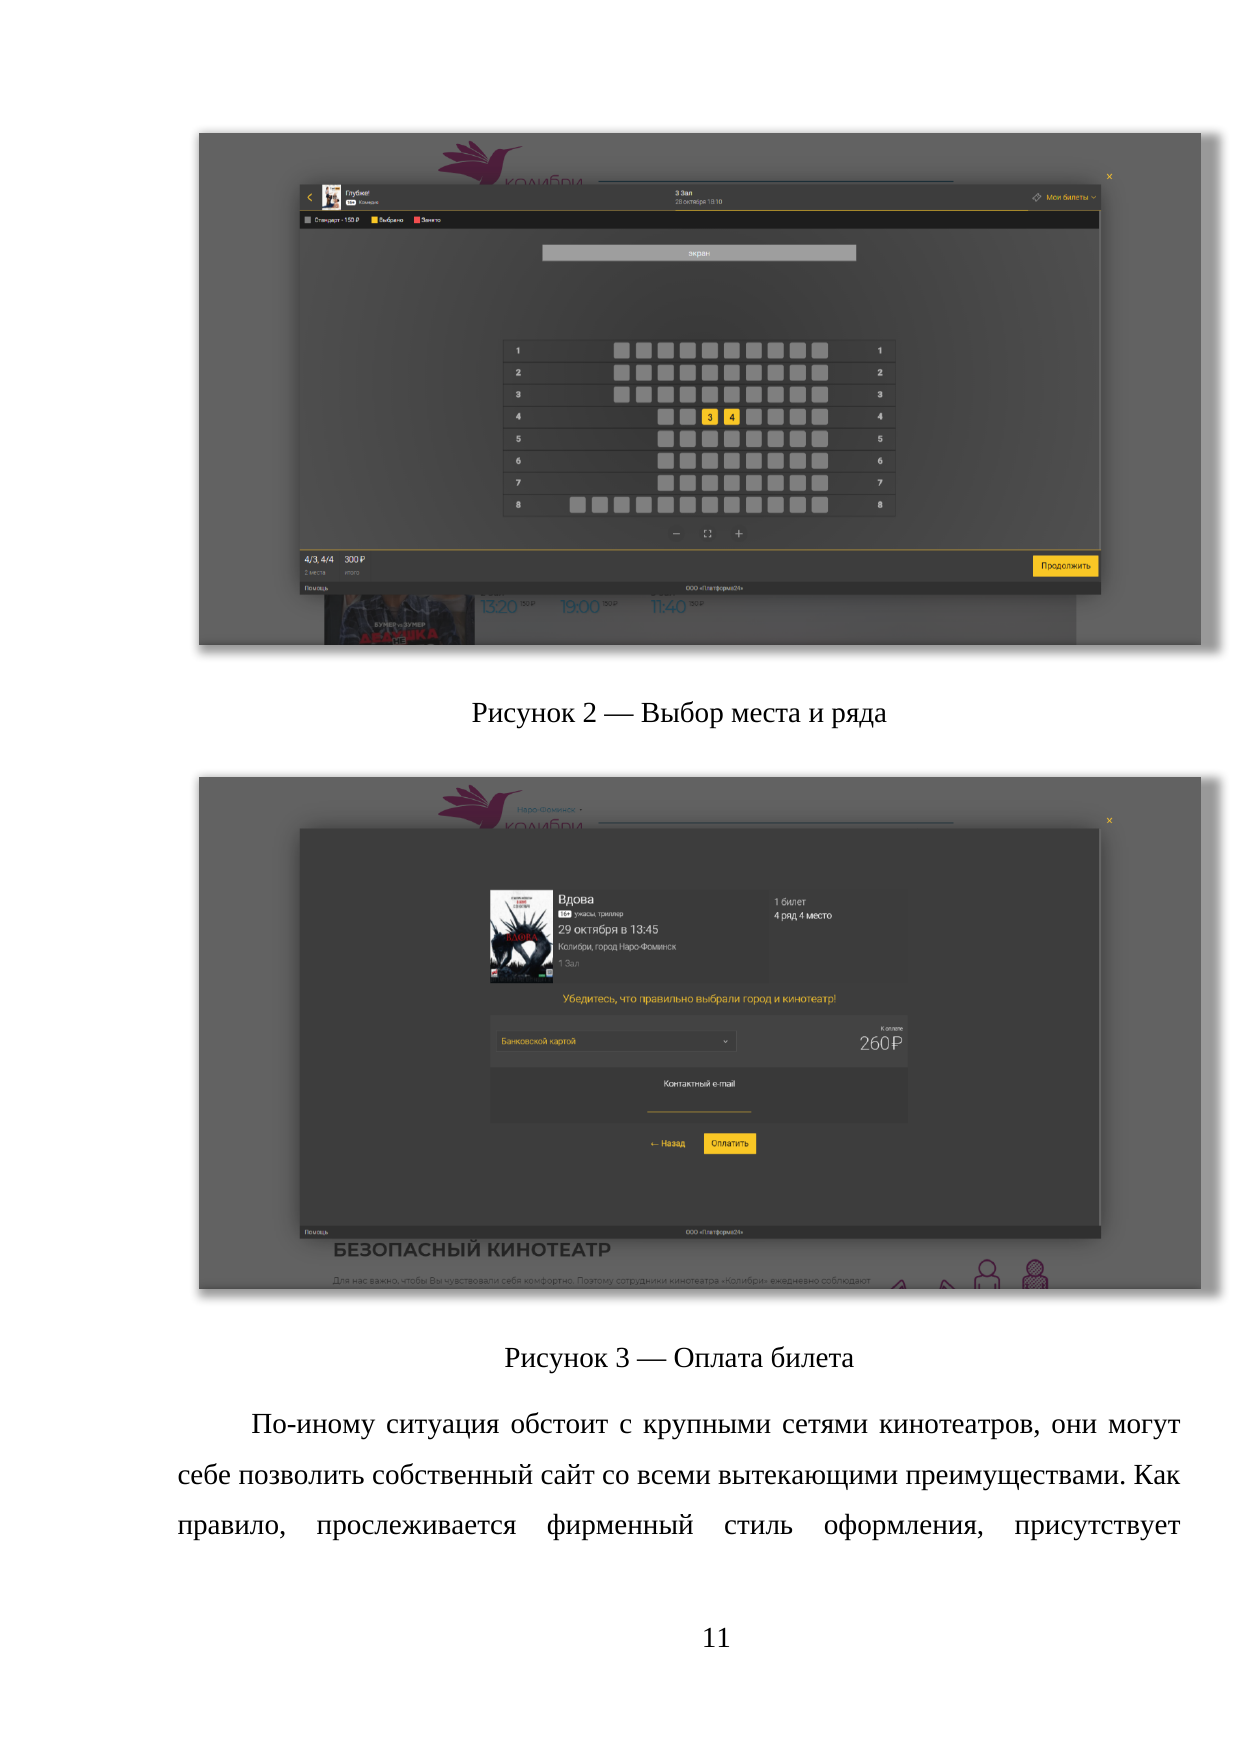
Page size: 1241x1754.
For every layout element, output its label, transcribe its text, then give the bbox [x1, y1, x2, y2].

text Рисунок 3 — Оплата билета [177, 1340, 1181, 1373]
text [177, 1407, 1181, 1541]
picture [199, 133, 1201, 645]
text Рисунок 2 — Выбор места и ряда [177, 695, 1181, 729]
picture [199, 777, 1201, 1289]
